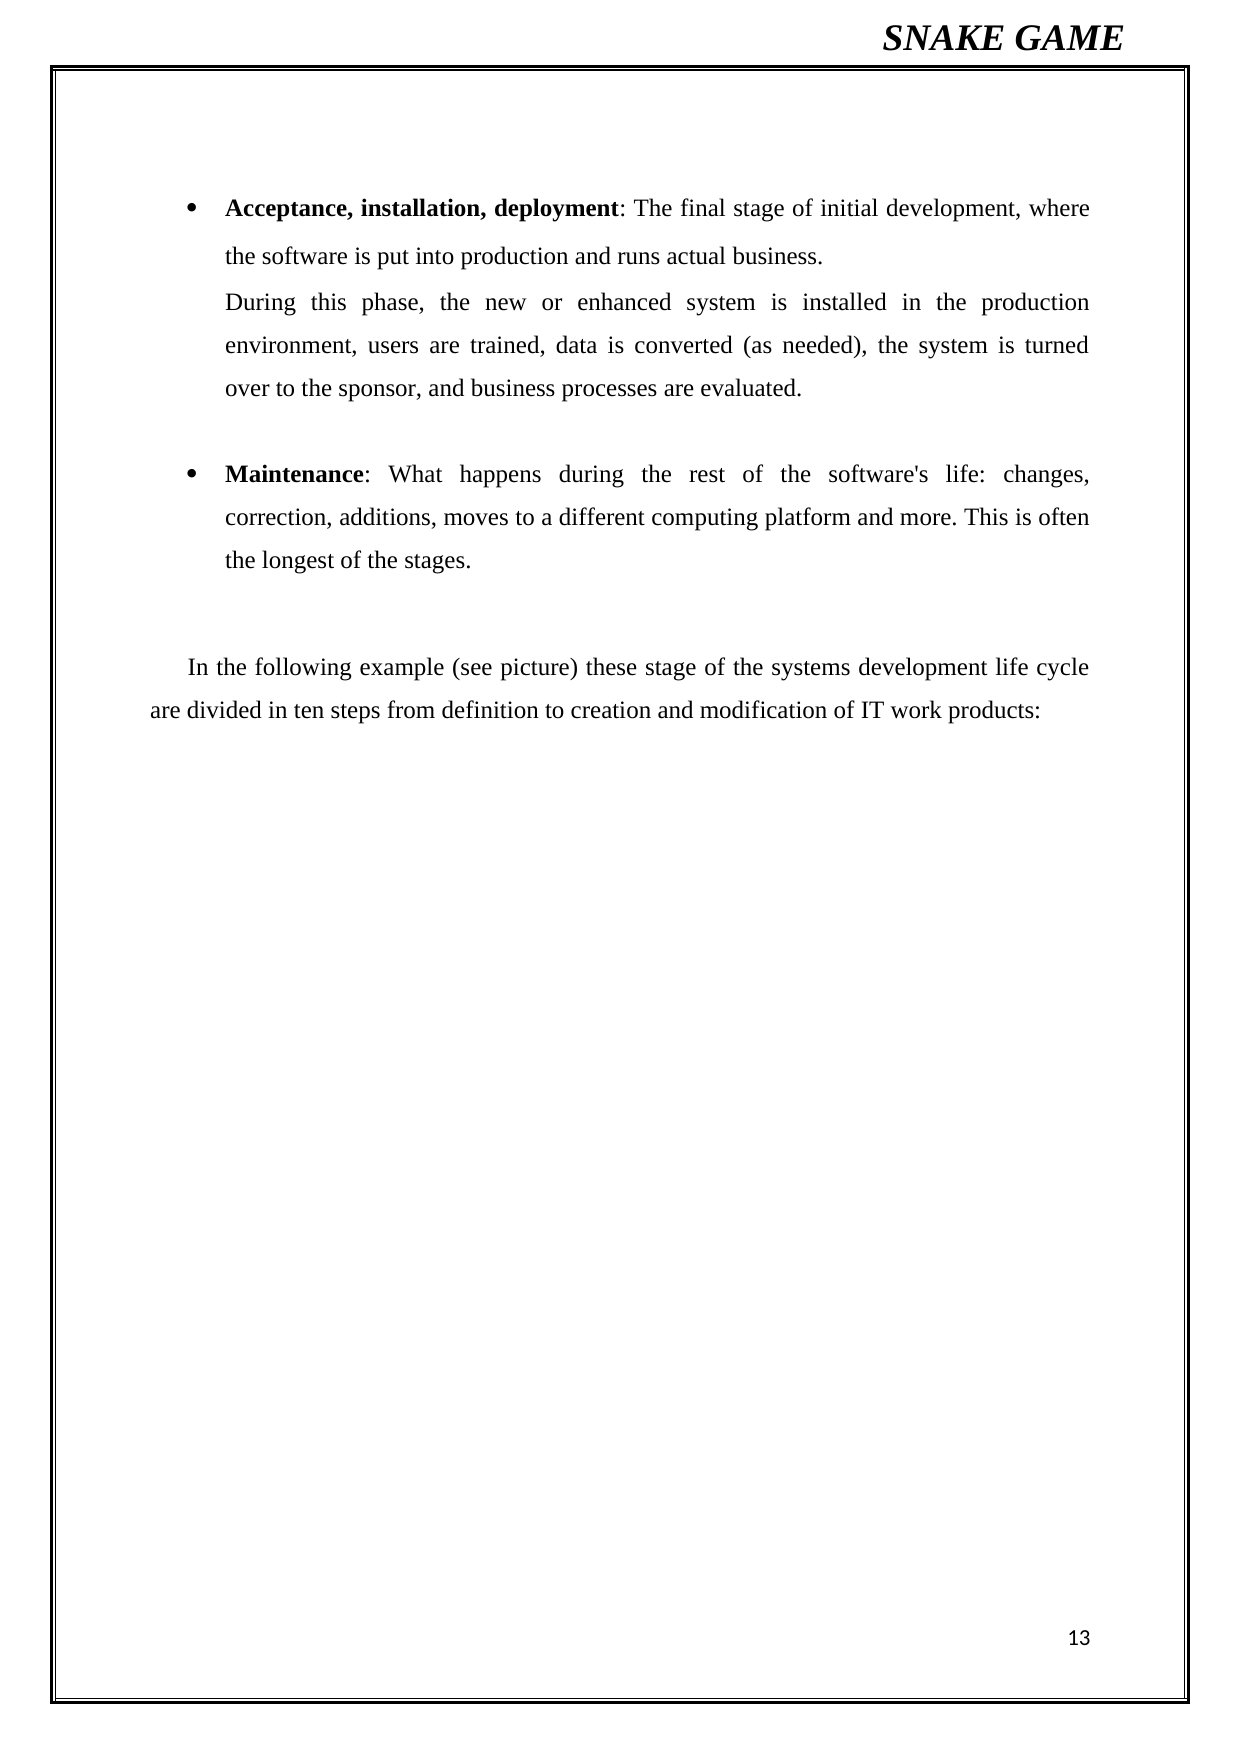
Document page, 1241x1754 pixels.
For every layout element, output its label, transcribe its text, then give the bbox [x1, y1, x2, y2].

list Acceptance, installation, deployment: The final stage of initial development, where the software is put into production and runs actual business. [187, 193, 1090, 270]
list During this phase, the new or enhanced system is installed in the production environment, users are trained, data is converted (as needed), the system is turned over to the sponsor, and business processes are evaluated. [225, 287, 1090, 402]
text In the following example (see picture) these stage of the systems development life cycle are divided in ten steps from definition to creation and modification of IT work products: [150, 652, 1090, 723]
list Maintenance: What happens during the rest of the software's life: changes, correction, additions, moves to a different computing platform and more. This is often the longest of the stages. [187, 459, 1090, 574]
